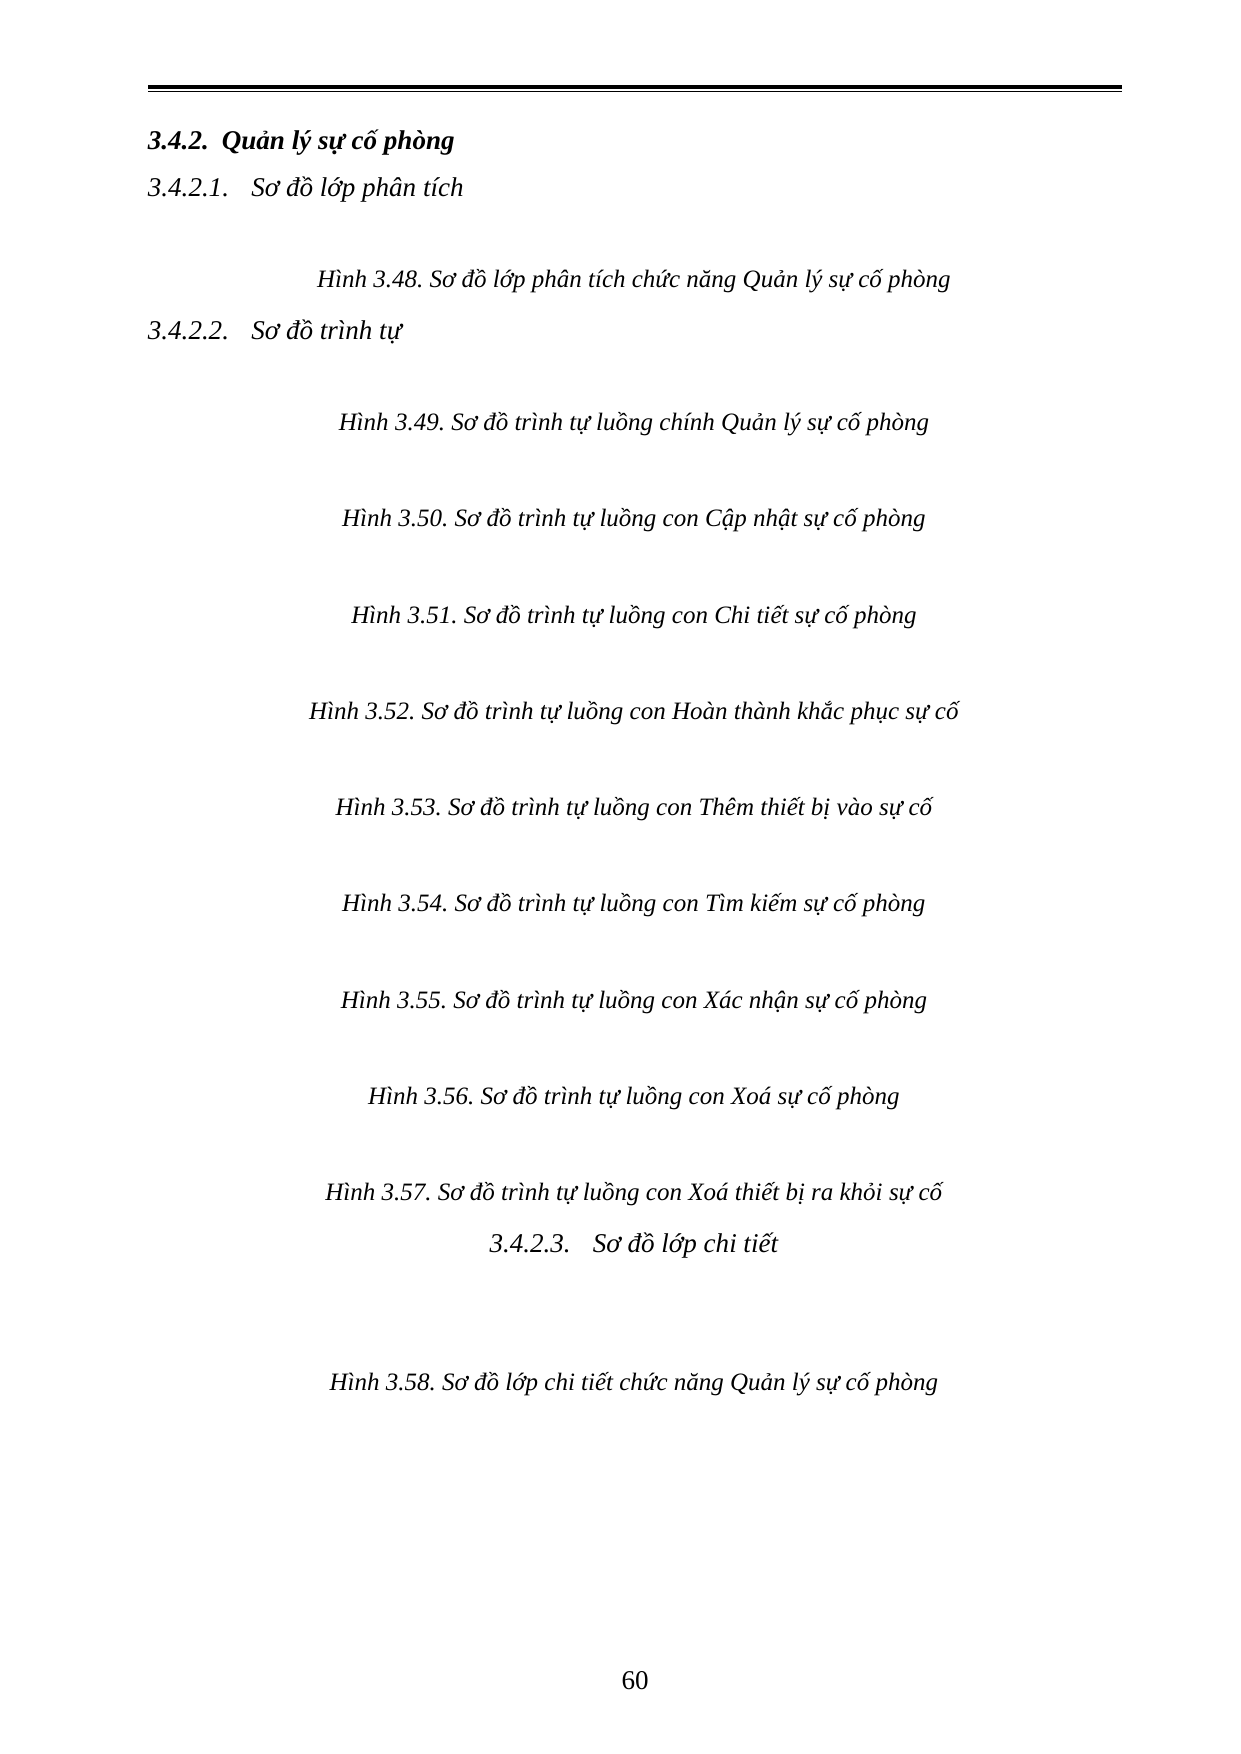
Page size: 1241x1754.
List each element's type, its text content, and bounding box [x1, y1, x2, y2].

subtitle Sơ đồ lớp phân tích [148, 171, 1122, 202]
subtitle Sơ đồ trình tự [148, 314, 1122, 345]
subtitle Quản lý sự cố phòng [148, 124, 1122, 156]
subtitle Sơ đồ lớp chi tiết [148, 1227, 1122, 1258]
